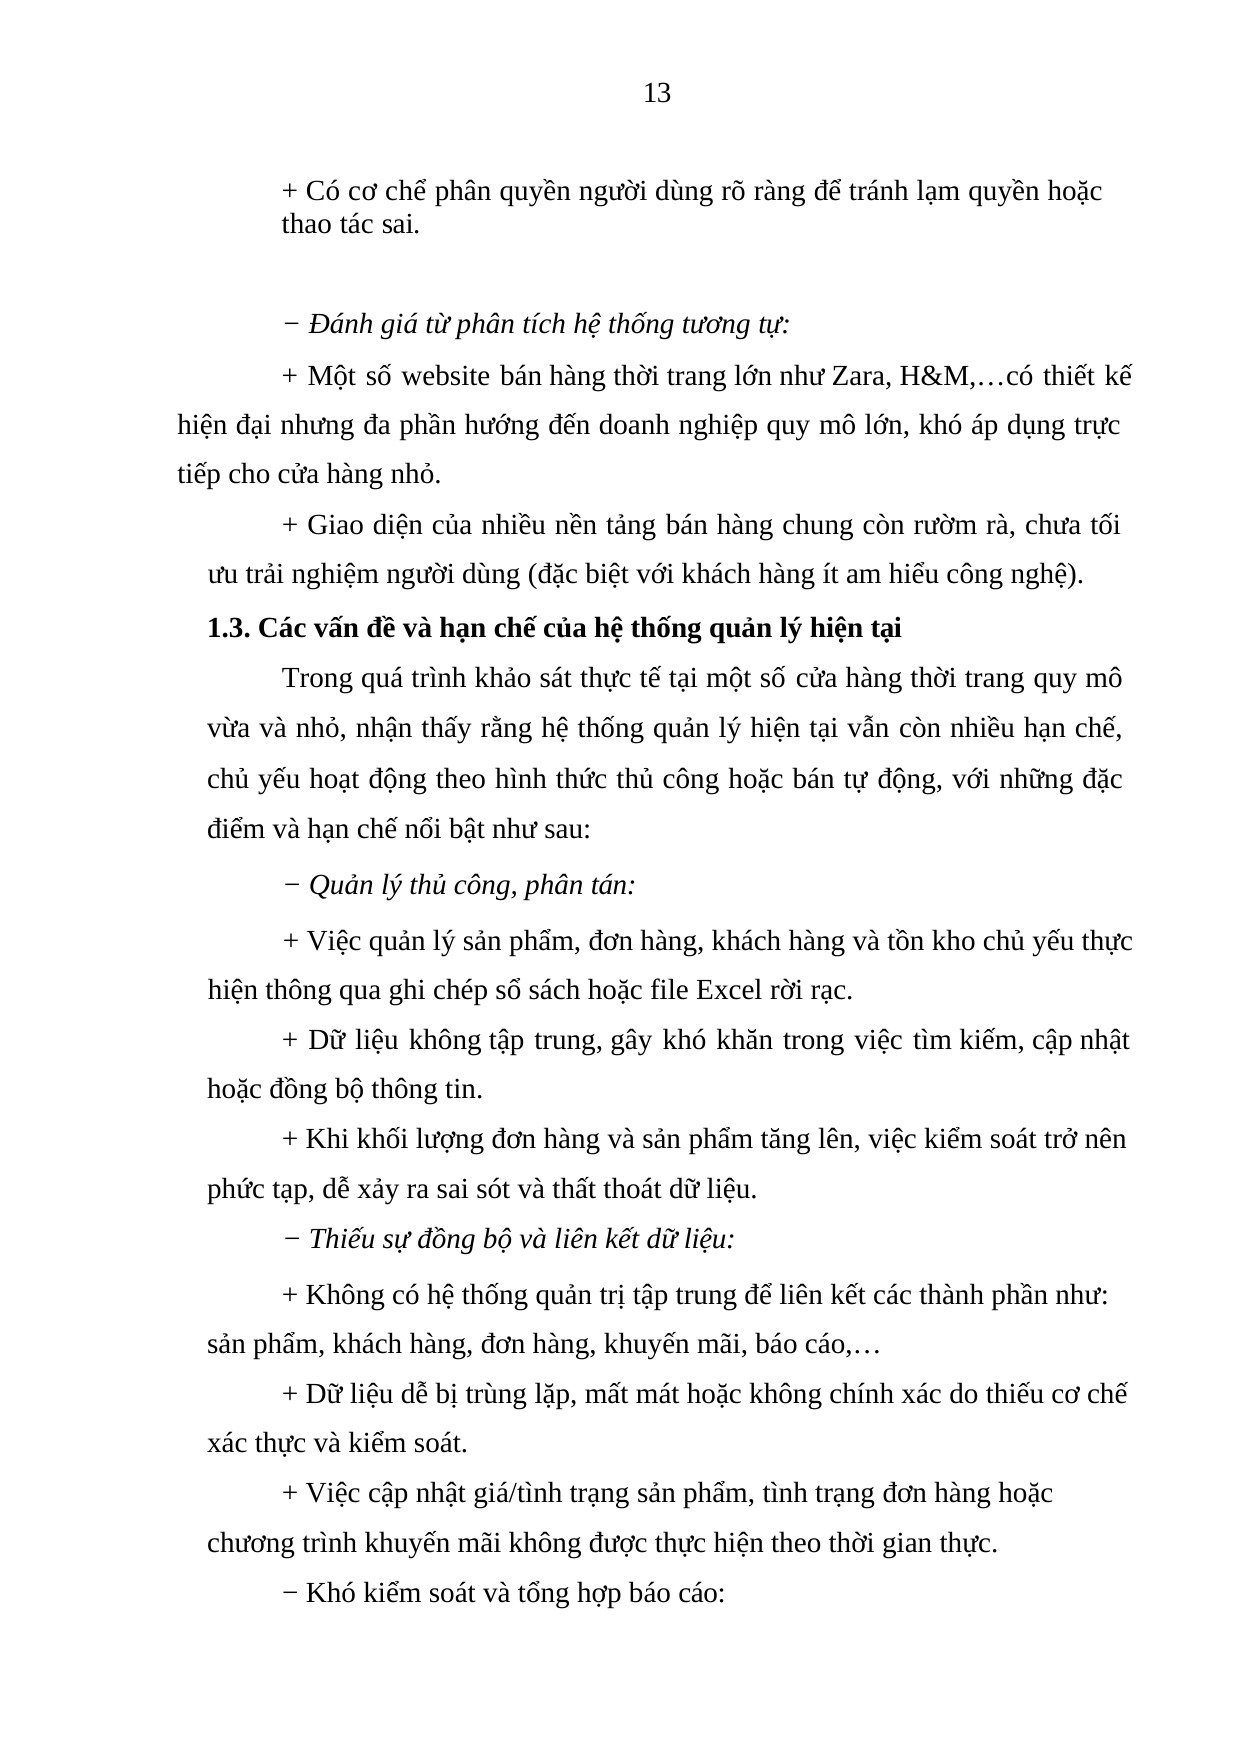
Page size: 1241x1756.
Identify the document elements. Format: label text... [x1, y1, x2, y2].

text + Khi khối lượng đơn hàng và sản phẩm tăng lên, việc kiểm soát trở nên phức tạp, dễ xảy ra sai sót và thất thoát dữ liệu. [207, 1122, 1129, 1204]
text − Thiếu sự đồng bộ và liên kết dữ liệu: [282, 1221, 1137, 1254]
text + Việc cập nhật giá/tình trạng sản phẩm, tình trạng đơn hàng hoặc chương trình khuyến mãi không được thực hiện theo thời gian thực. [207, 1476, 1129, 1558]
subtitle Các vấn đề và hạn chế của hệ thống quản lý hiện tại [207, 610, 1137, 643]
text + Không có hệ thống quản trị tập trung để liên kết các thành phần như: sản phẩm, khách hàng, đơn hàng, khuyến mãi, báo cáo,… [207, 1277, 1137, 1360]
text Trong quá trình khảo sát thực tế tại một số cửa hàng thời trang quy mô vừa và nhỏ, nhận thấy rằng hệ thống quản lý hiện tại vẫn còn nhiều hạn chế, chủ yếu hoạt động theo hình thức thủ công hoặc bán tự động, với những đặc điểm và hạn chế nổi bật như sau: [207, 660, 1123, 845]
text + Dữ liệu không tập trung, gây khó khăn trong việc tìm kiếm, cập nhật hoặc đồng bộ thông tin. [207, 1022, 1137, 1105]
text + Có cơ chể phân quyền người dùng rõ ràng để tránh lạm quyền hoặc thao tác sai. [281, 173, 1137, 240]
text + Việc quản lý sản phẩm, đơn hàng, khách hàng và tồn kho chủ yếu thực hiện thông qua ghi chép sổ sách hoặc file Excel rời rạc. [208, 923, 1137, 1006]
text − Đánh giá từ phân tích hệ thống tương tự: [281, 307, 1137, 340]
text hiện đại nhưng đa phần hướng đến doanh nghiệp quy mô lớn, khó áp dụng trực tiếp cho cửa hàng nhỏ. [177, 407, 1122, 490]
text + Dữ liệu dễ bị trùng lặp, mất mát hoặc không chính xác do thiếu cơ chế xác thực và kiểm soát. [207, 1376, 1137, 1459]
text + Giao diện của nhiều nền tảng bán hàng chung còn rườm rà, chưa tối ưu trải nghiệm người dùng (đặc biệt với khách hàng ít am hiểu công nghệ). [208, 507, 1121, 590]
text − Quản lý thủ công, phân tán: [282, 867, 1137, 900]
text + Một số website bán hàng thời trang lớn như Zara, H&M,…có thiết kế [281, 358, 1137, 391]
text − Khó kiểm soát và tổng hợp báo cáo: [282, 1575, 1137, 1608]
